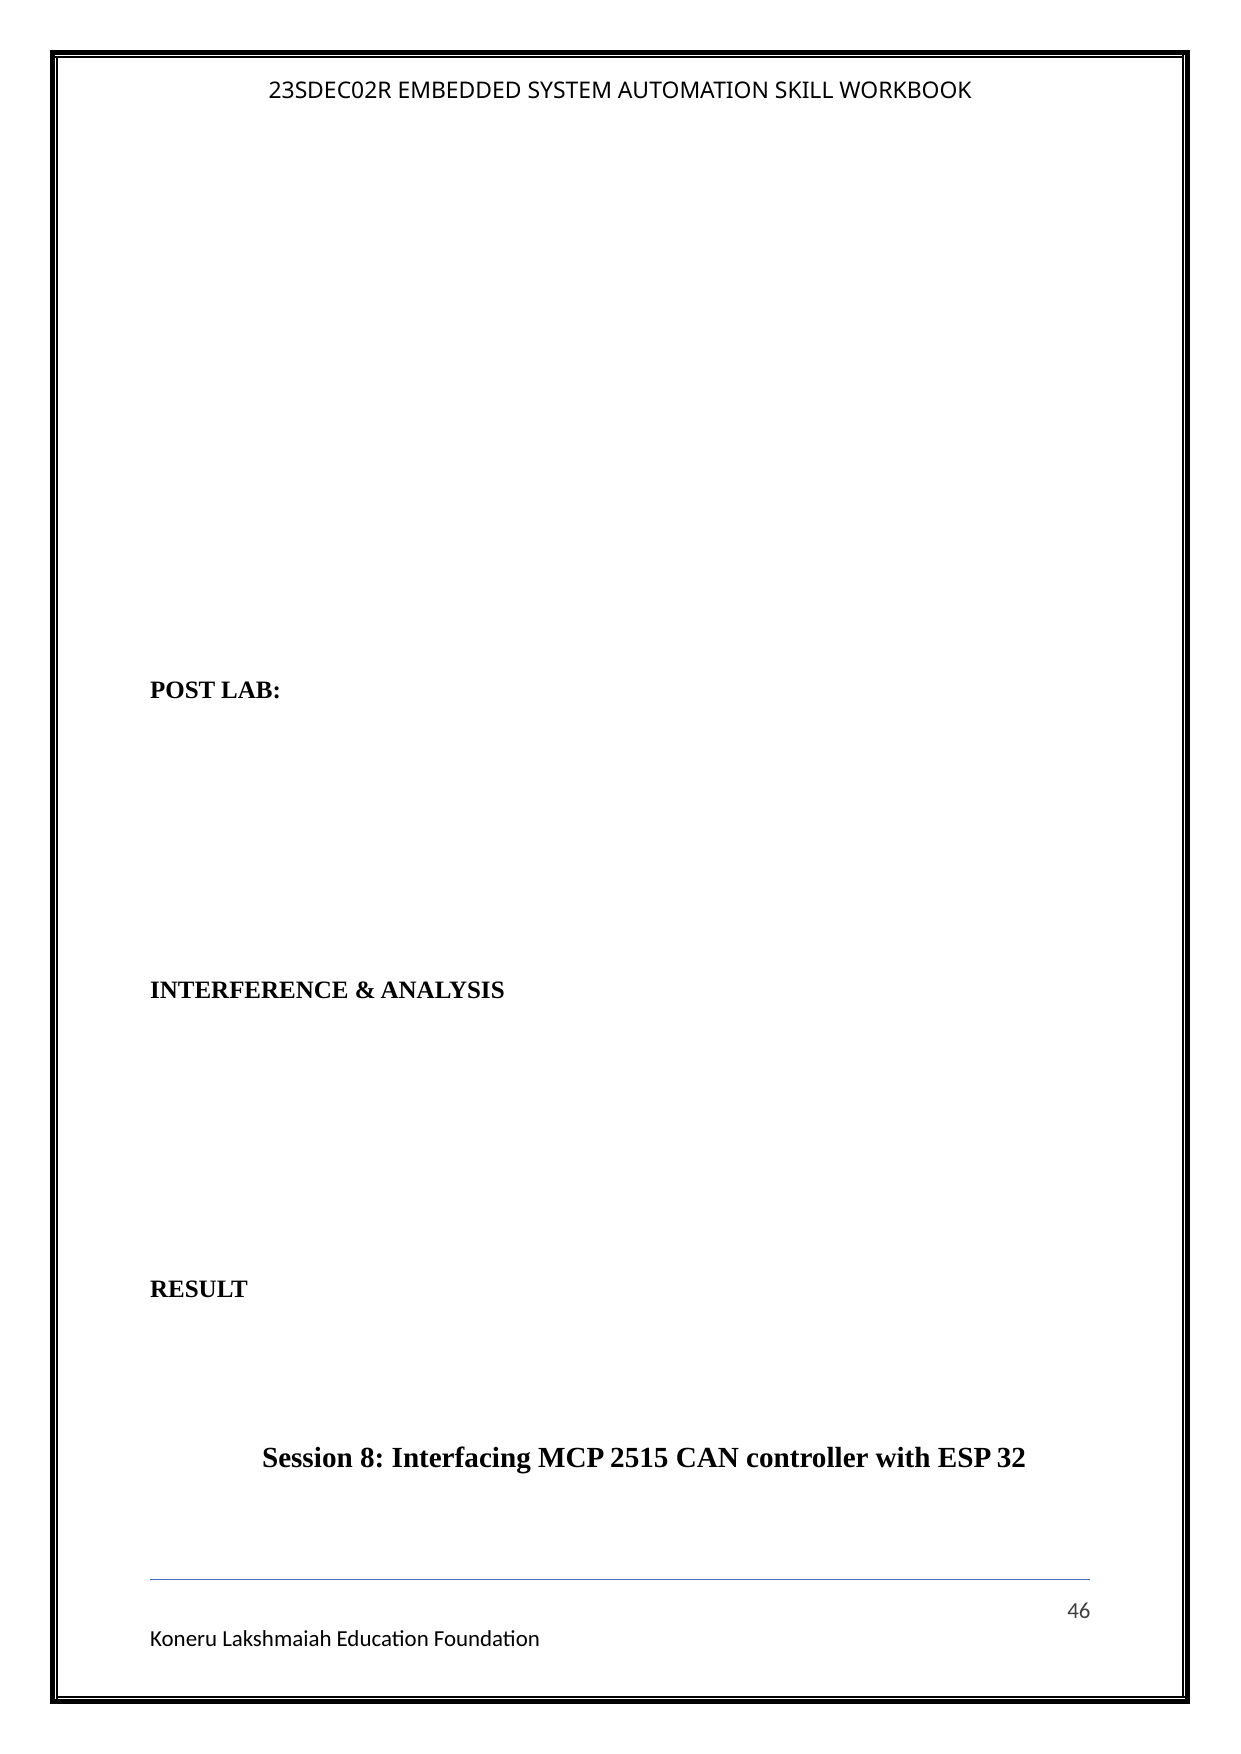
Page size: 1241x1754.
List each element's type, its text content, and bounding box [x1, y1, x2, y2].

text POST LAB: [150, 675, 1090, 704]
text INTERFERENCE & ANALYSIS [150, 976, 1090, 1004]
text Session 8: Interfacing MCP 2515 CAN controller with ESP 32 [198, 1440, 1090, 1473]
text RESULT [150, 1274, 1090, 1302]
